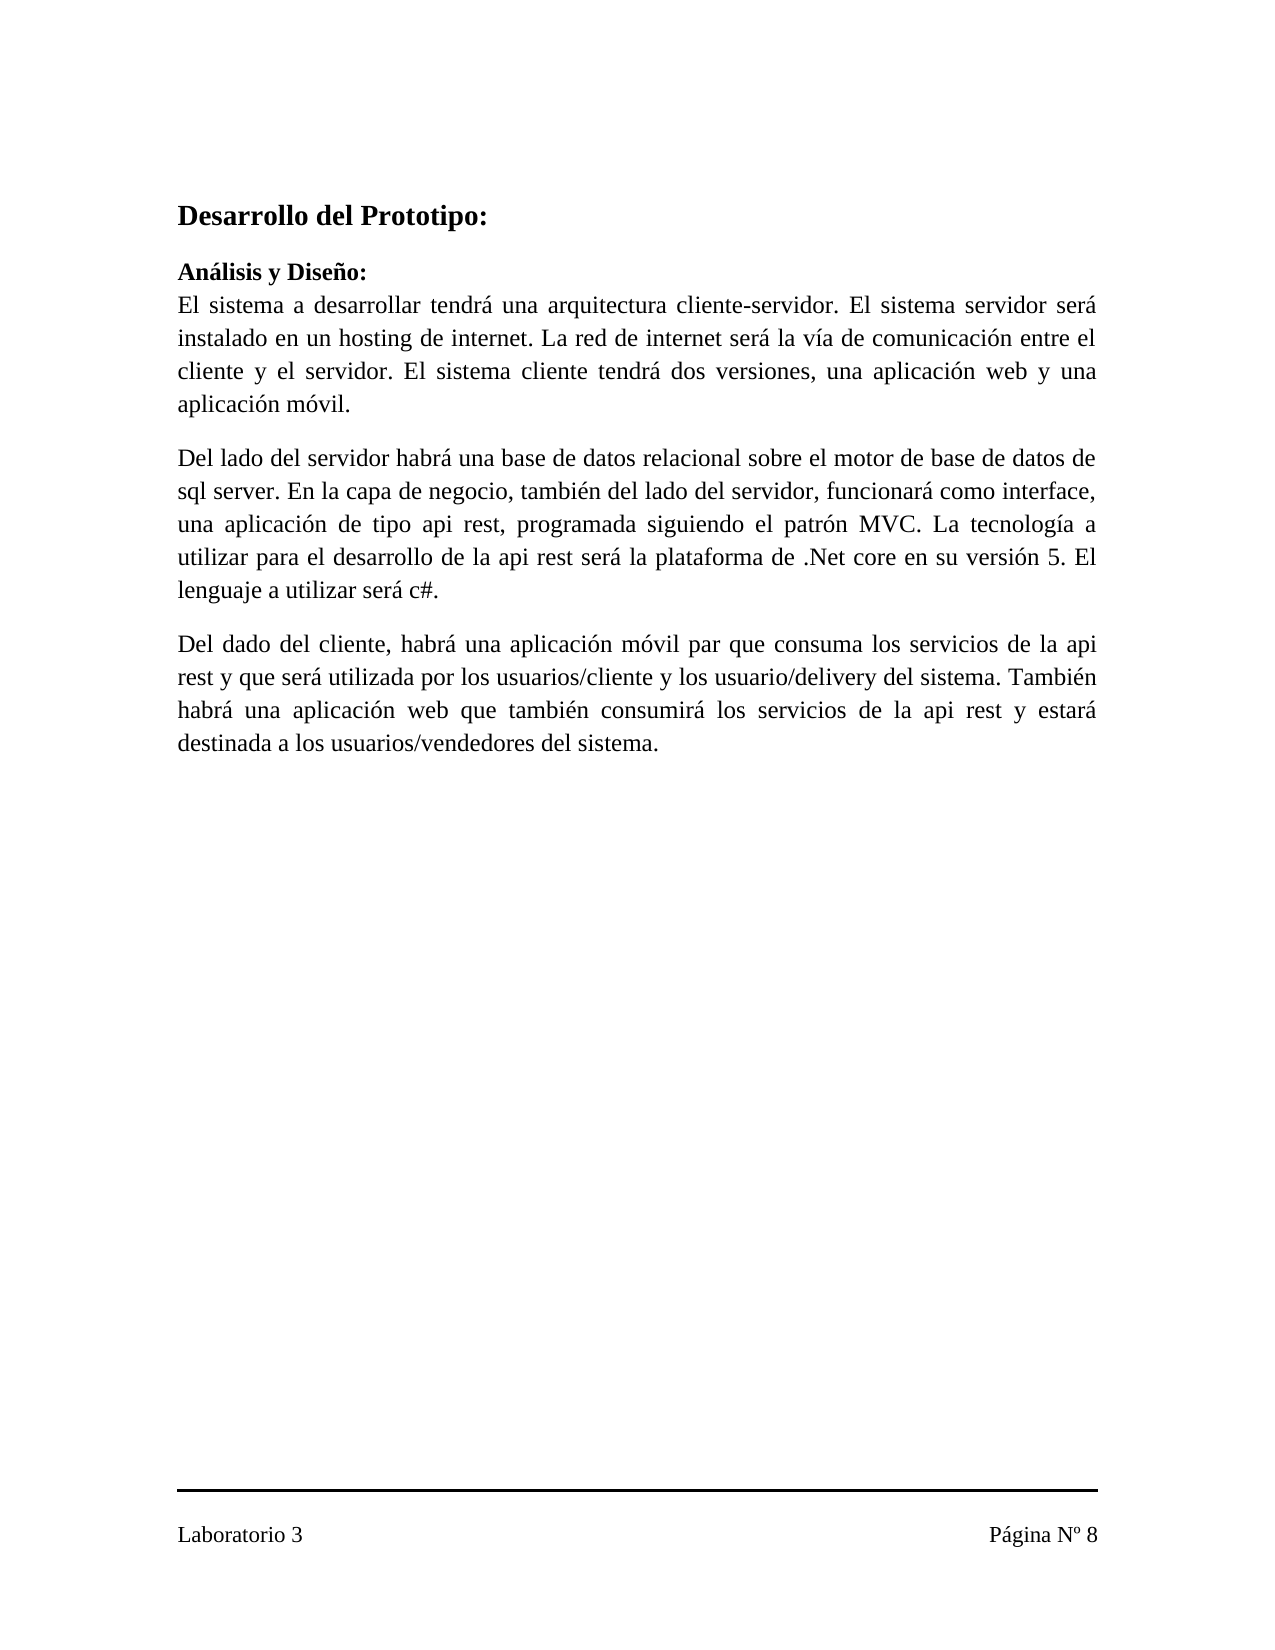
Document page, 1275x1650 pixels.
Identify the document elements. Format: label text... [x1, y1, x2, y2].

subtitle Desarrollo del Prototipo: [177, 198, 1098, 231]
subtitle Análisis y Diseño: [177, 257, 1098, 286]
text El sistema a desarrollar tendrá una arquitectura cliente-servidor. El sistema servidor será instalado en un hosting de internet. La red de internet será la vía de comunicación entre el cliente y el servidor. El sistema cliente tendrá dos versiones, una aplicación web y una aplicación móvil. [177, 290, 1098, 418]
text Del lado del servidor habrá una base de datos relacional sobre el motor de base de datos de sql server. En la capa de negocio, también del lado del servidor, funcionará como interface, una aplicación de tipo api rest, programada siguiendo el patrón MVC. La tecnología a utilizar para el desarrollo de la api rest será la plataforma de .Net core en su versión 5. El lenguaje a utilizar será c#. [177, 443, 1098, 604]
text Del dado del cliente, habrá una aplicación móvil par que consuma los servicios de la api rest y que será utilizada por los usuarios/cliente y los usuario/delivery del sistema. También habrá una aplicación web que también consumirá los servicios de la api rest y estará destinada a los usuarios/vendedores del sistema. [177, 629, 1098, 757]
